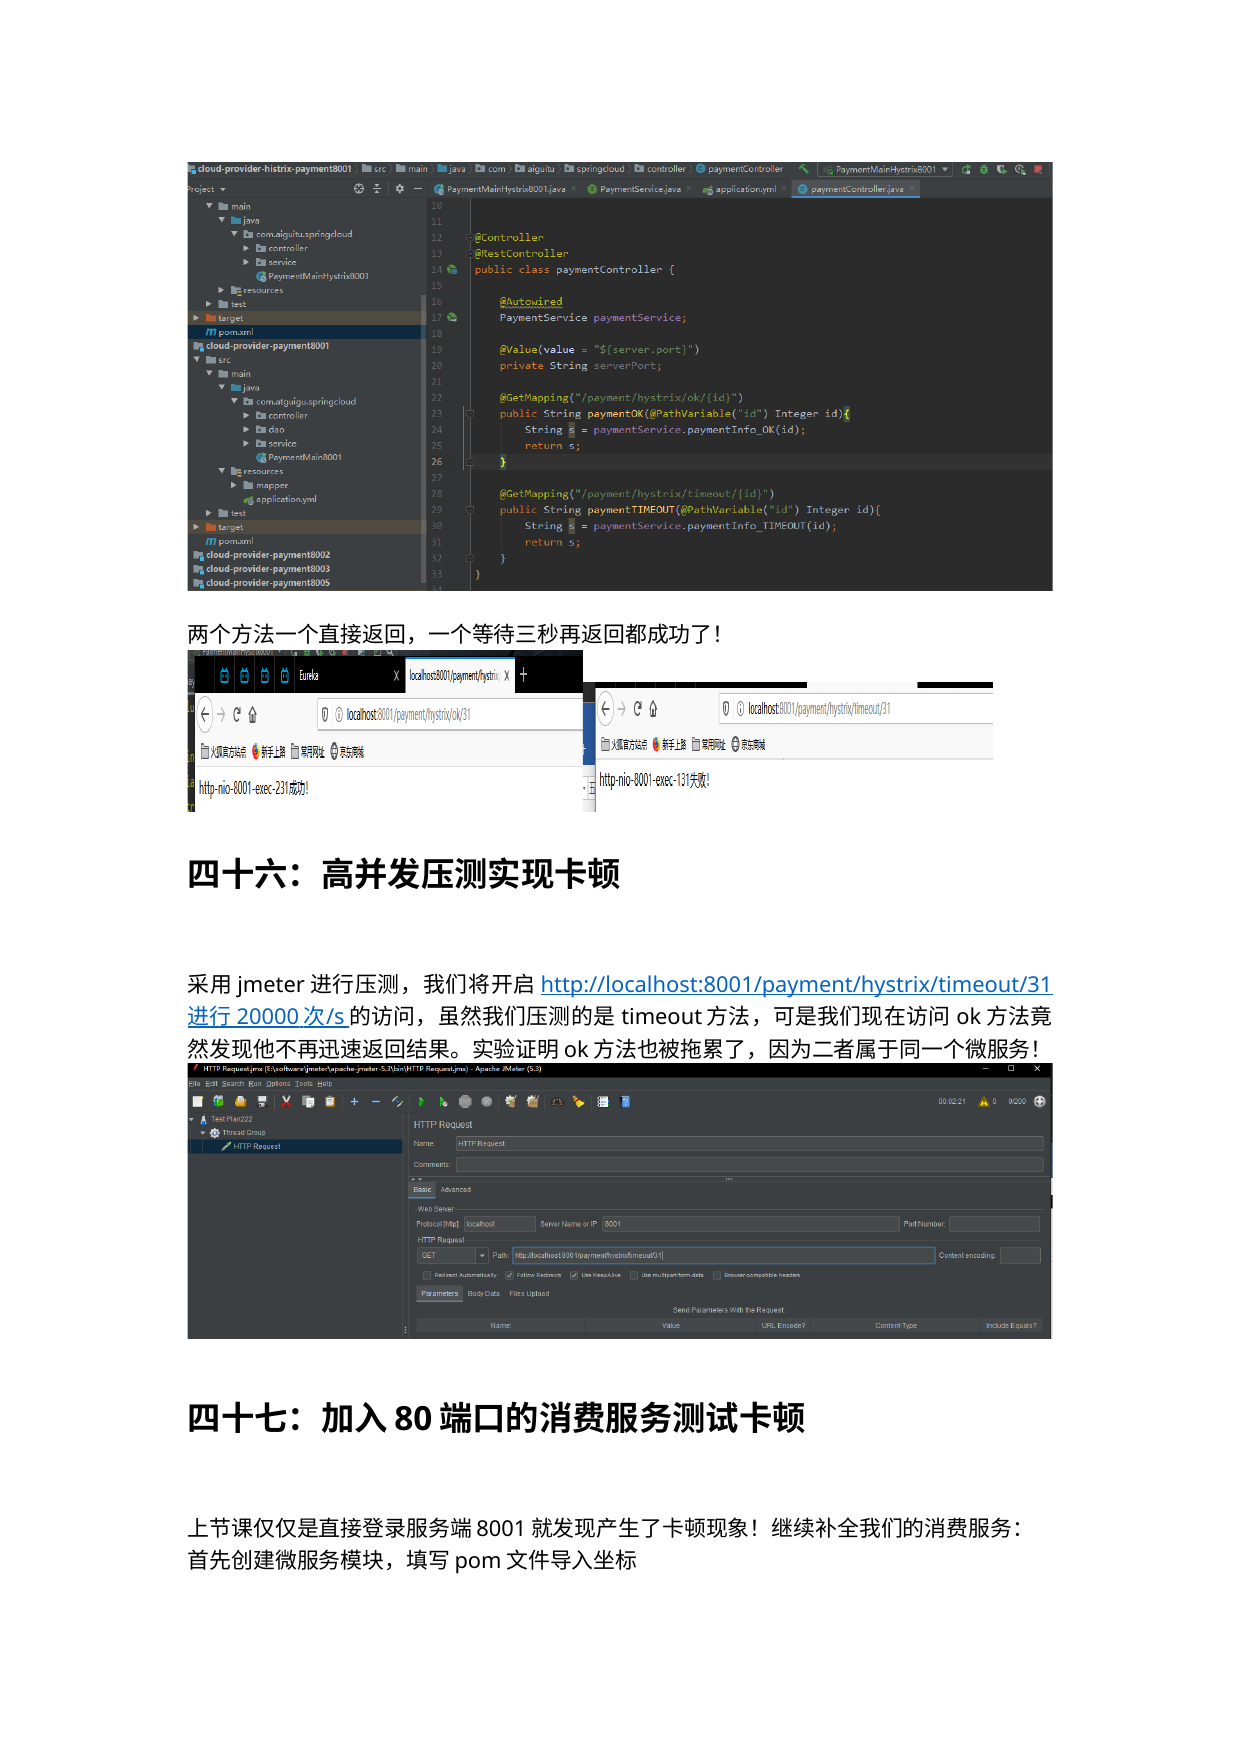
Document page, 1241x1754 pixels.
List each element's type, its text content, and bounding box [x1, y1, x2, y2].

text 上节课仅仅是直接登录服务端8001就发现产生了卡顿现象！继续补全我们的消费服务： [187, 1511, 1053, 1543]
text 两个方法一个直接返回，一个等待三秒再返回都成功了！ [187, 617, 1053, 649]
text 首先创建微服务模块，填写pom文件导入坐标 [187, 1543, 1053, 1576]
picture [187, 1063, 1053, 1339]
text 采用jmeter进行压测，我们将开启http://localhost:8001/payment/hystrix/timeout/31进行20000次/s的访问，虽然我们压测的是timeout方法，可是我们现在访问ok方法竟然发现他不再迅速返回结果。实验证明ok方法也被拖累了，因为二者属于同一个微服务！ [187, 966, 1053, 1063]
subtitle 四十七：加入80端口的消费服务测试卡顿 [187, 1383, 1053, 1448]
picture [187, 162, 1053, 591]
picture [187, 650, 993, 812]
subtitle 四十六：高并发压测实现卡顿 [187, 839, 1053, 904]
